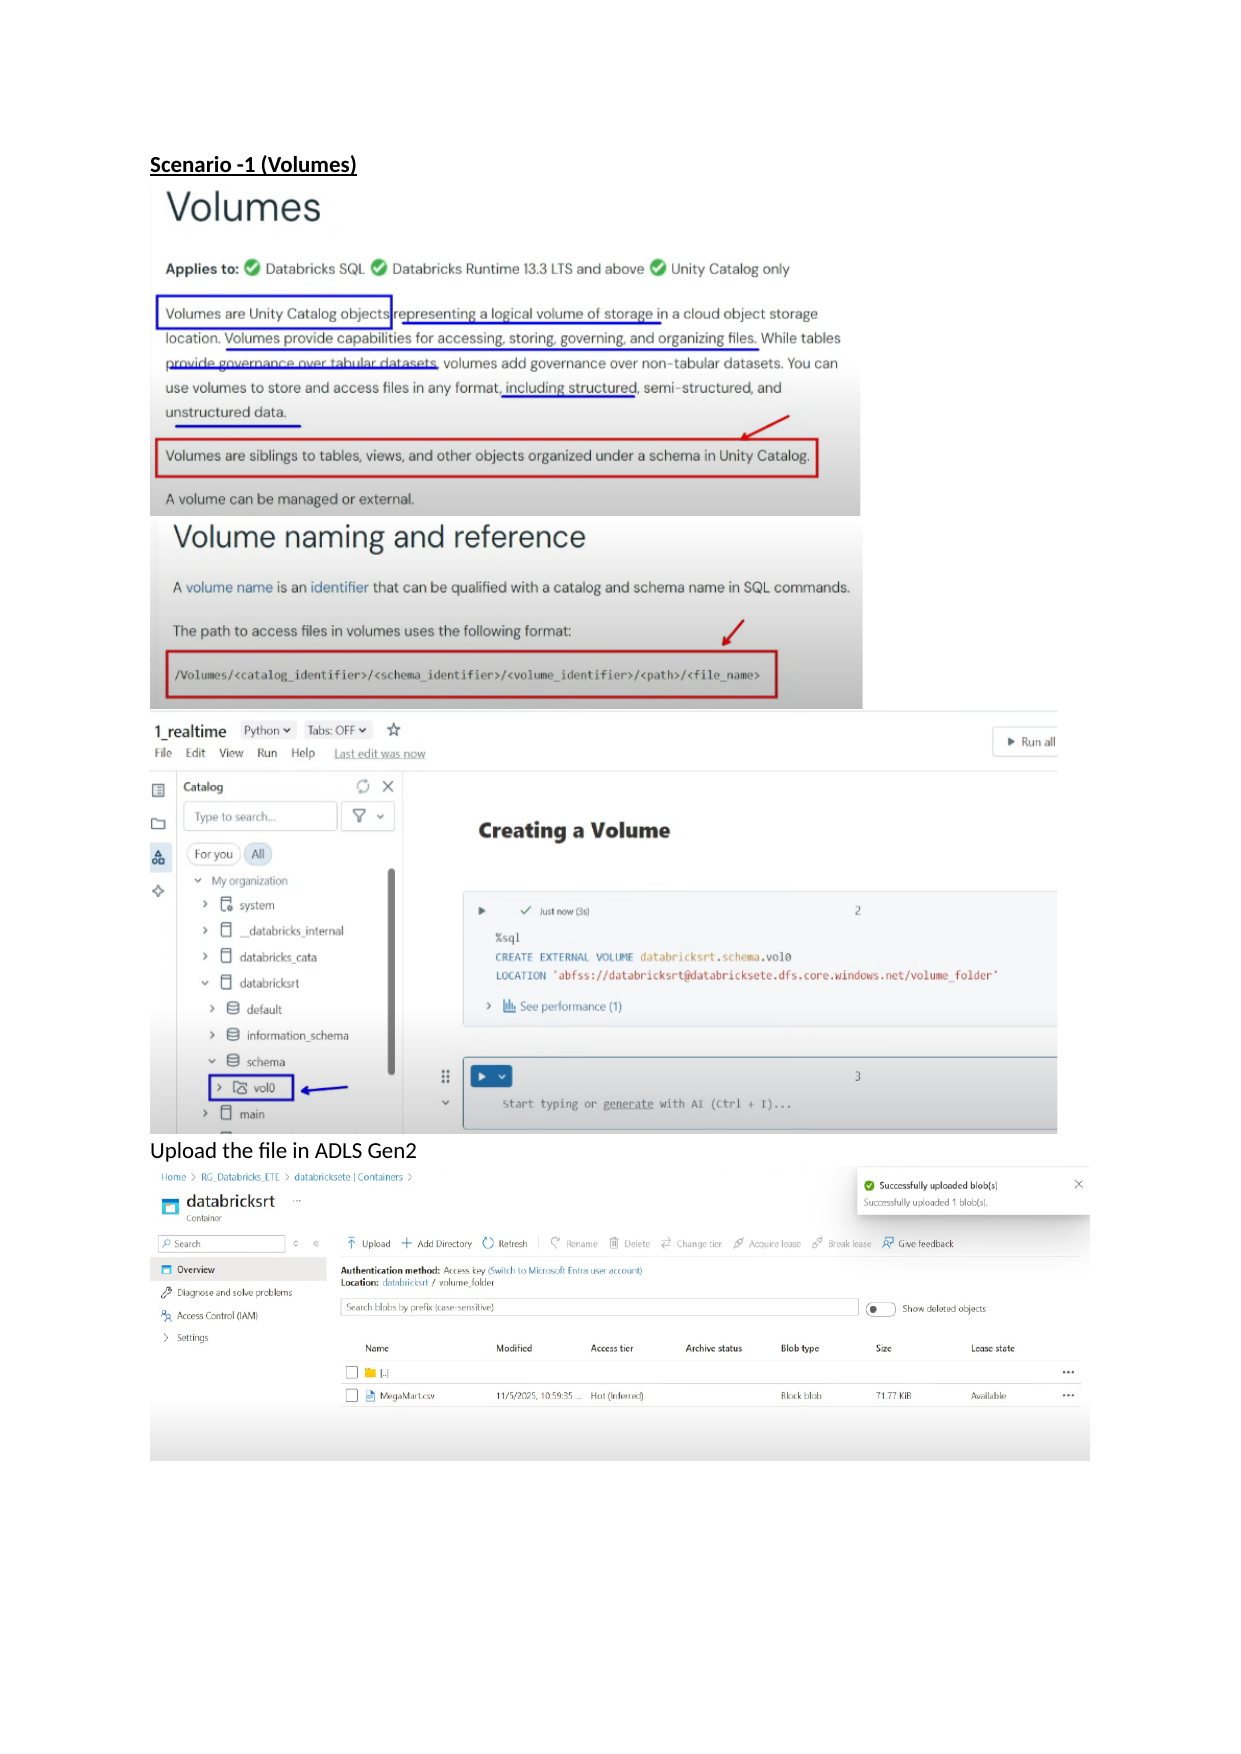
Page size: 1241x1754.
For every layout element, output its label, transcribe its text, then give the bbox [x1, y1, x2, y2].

picture [150, 180, 861, 516]
picture [150, 1166, 1091, 1461]
picture [150, 710, 1058, 1134]
picture [150, 517, 863, 709]
